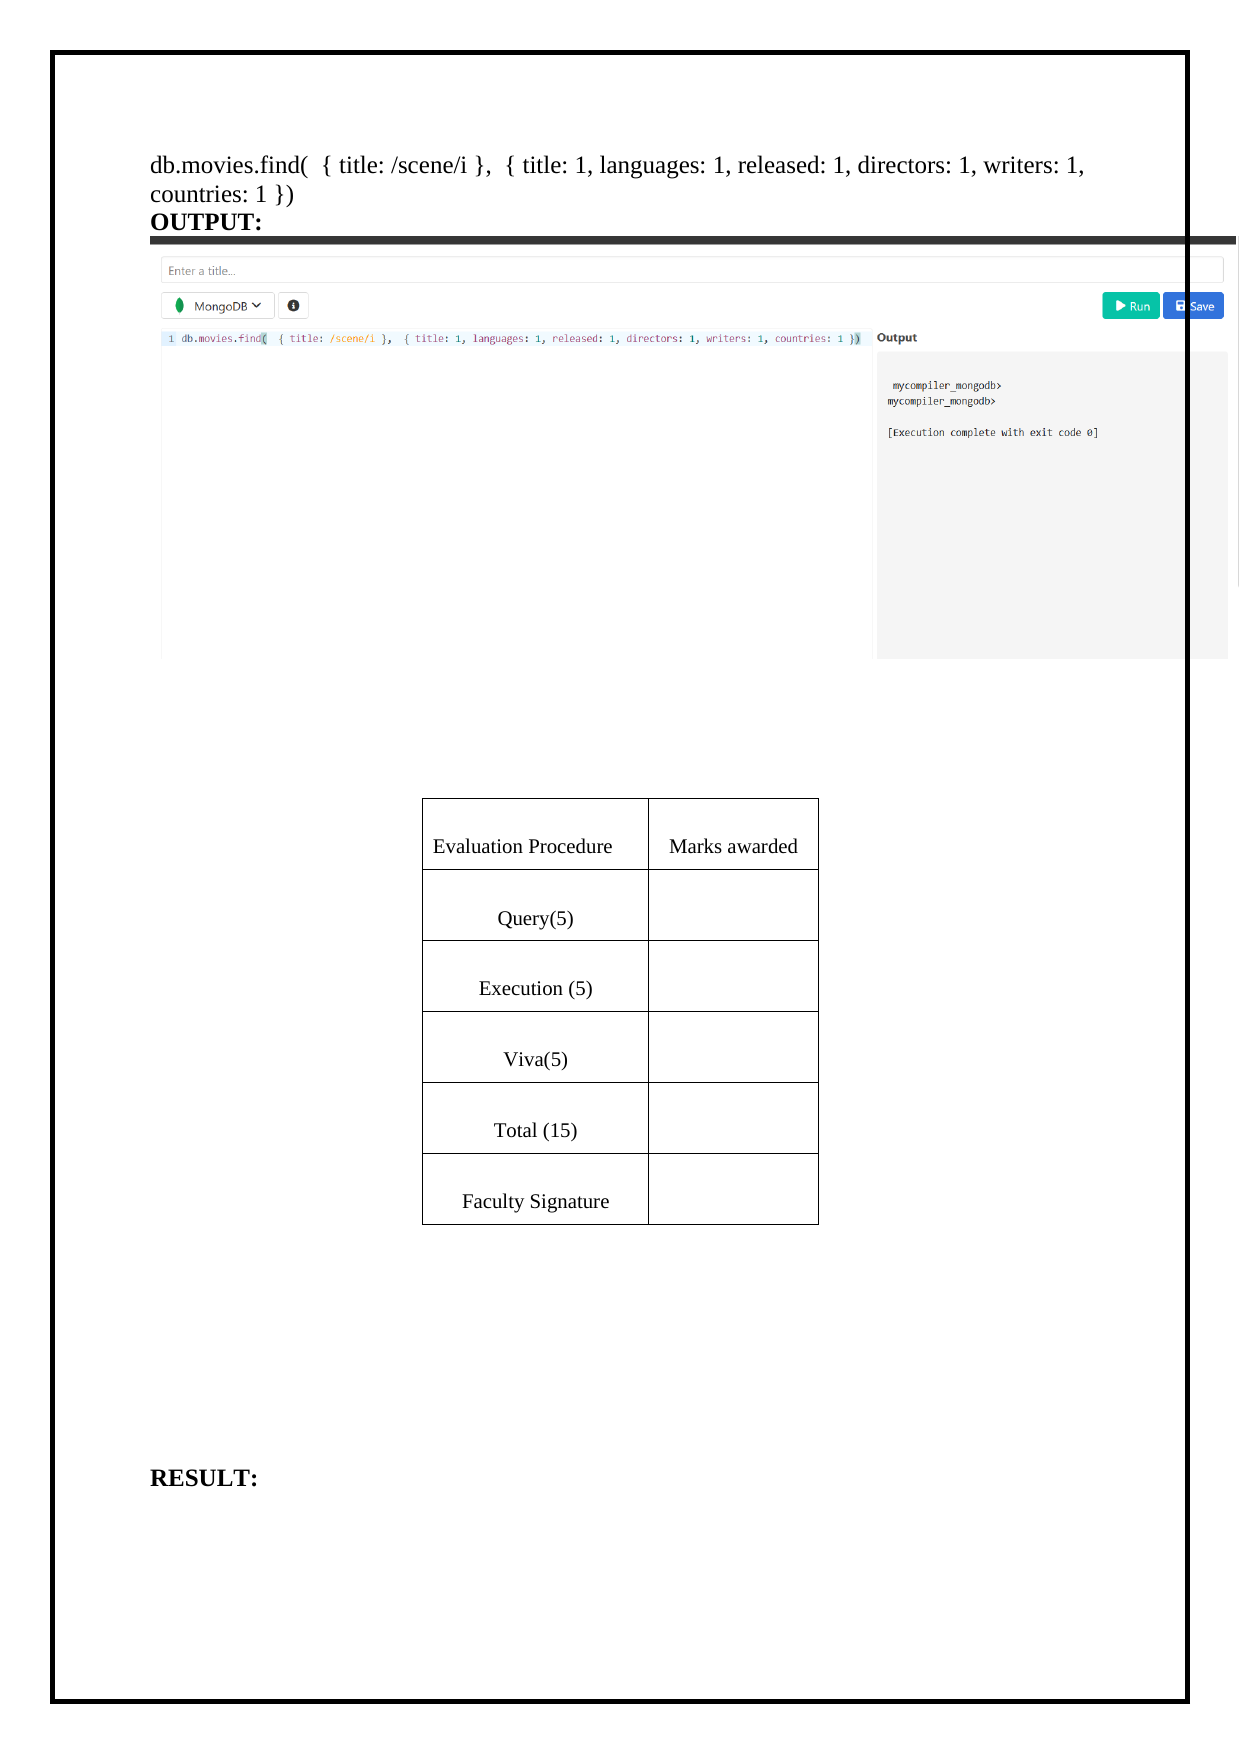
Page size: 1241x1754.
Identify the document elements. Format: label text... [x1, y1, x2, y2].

picture [150, 236, 1185, 659]
table_cell Viva(5) [423, 1012, 648, 1082]
table_cell [649, 1083, 818, 1153]
table_cell Execution (5) [423, 941, 648, 1011]
table_cell Query(5) [423, 870, 648, 940]
table_cell Faculty Signature [423, 1154, 648, 1224]
table_cell [649, 941, 818, 1011]
text RESULT: [150, 1463, 1090, 1492]
table_cell Total (15) [423, 1083, 648, 1153]
text db.movies.find( { title: /scene/i }, { title: 1, languages: 1, released: 1, directors: 1, writers: 1, countries: 1 }) [150, 150, 1090, 207]
table_cell [649, 870, 818, 940]
table_header Evaluation Procedure [423, 799, 648, 869]
table_header Marks awarded [649, 799, 818, 869]
text OUTPUT: [150, 207, 1090, 236]
table_cell [649, 1154, 818, 1224]
table_cell [649, 1012, 818, 1082]
picture [1190, 236, 1239, 659]
